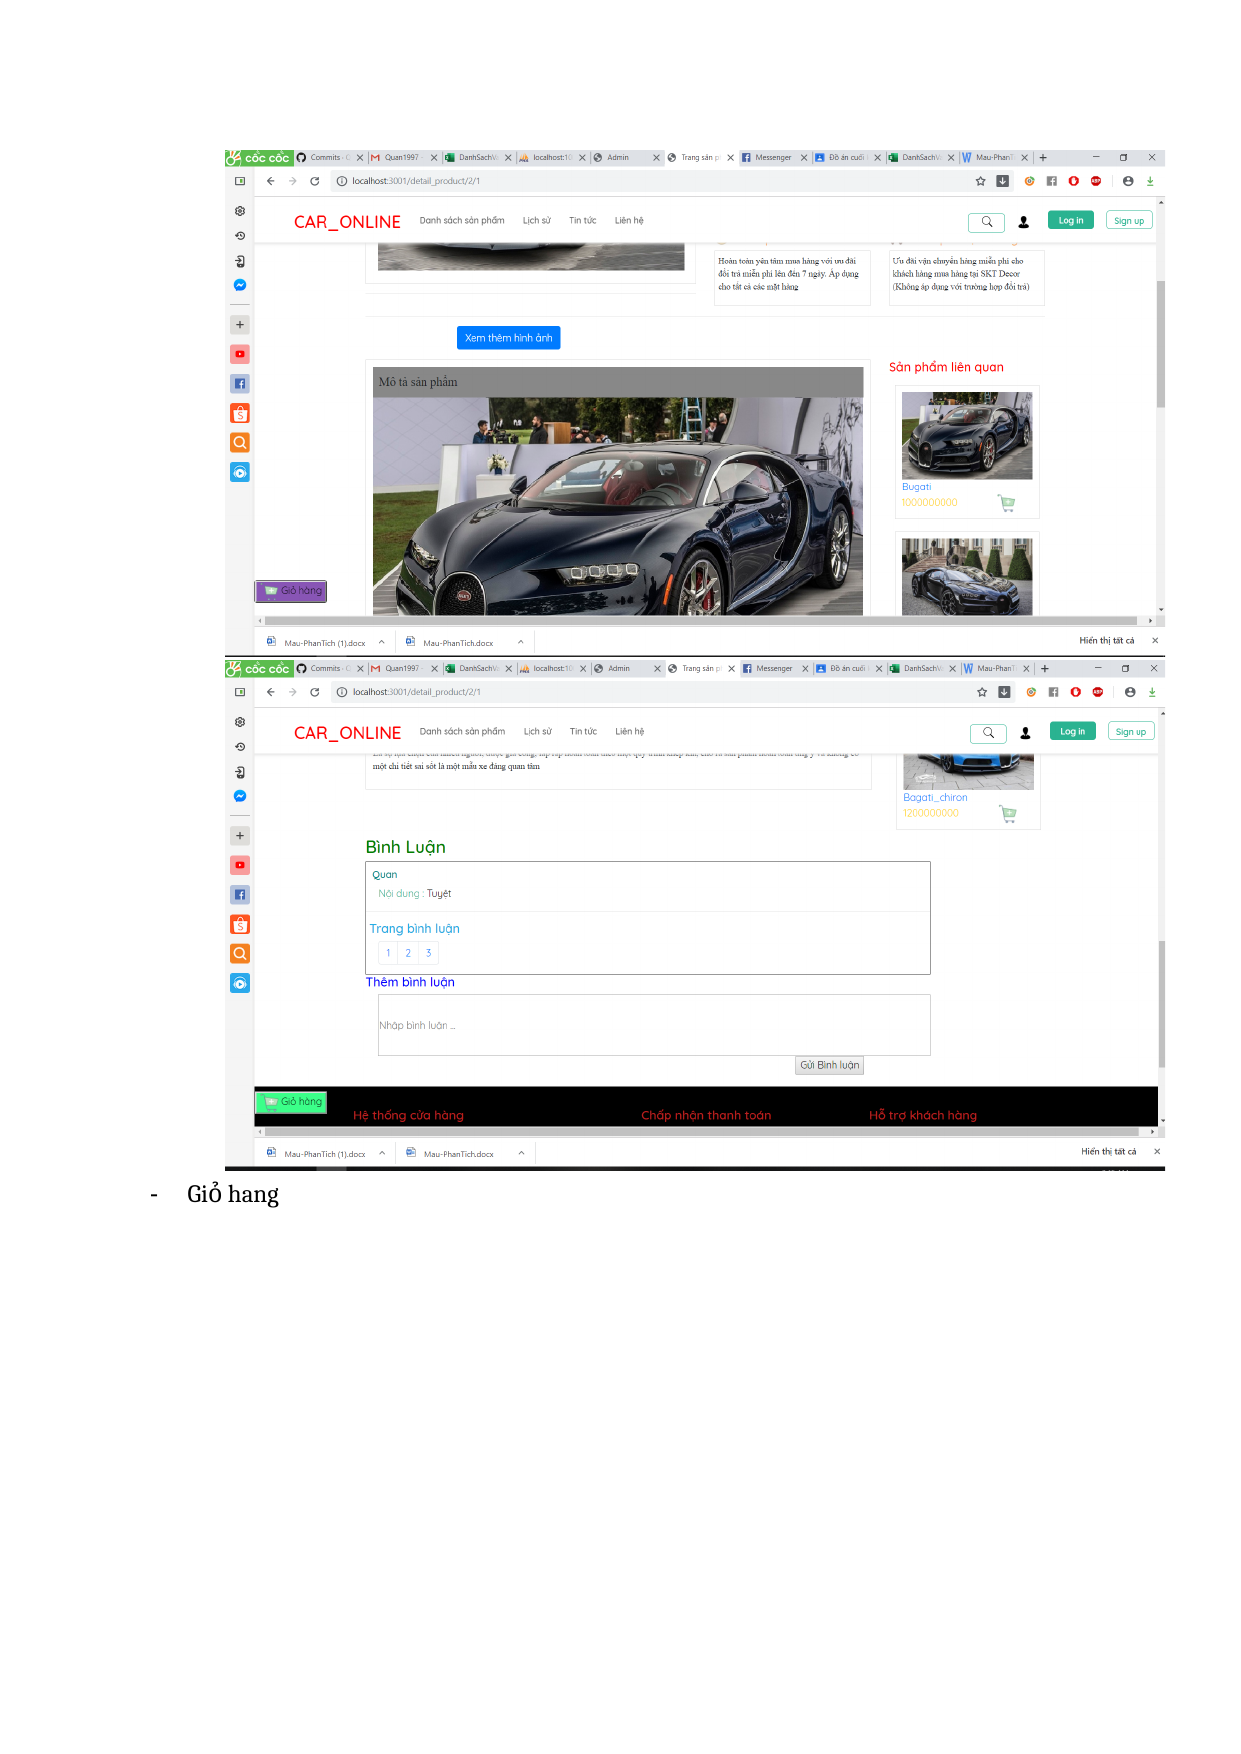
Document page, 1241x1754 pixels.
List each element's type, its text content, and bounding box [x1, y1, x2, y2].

list Giỏ hang [150, 1175, 1090, 1209]
picture [225, 150, 1166, 657]
picture [225, 660, 1166, 1171]
